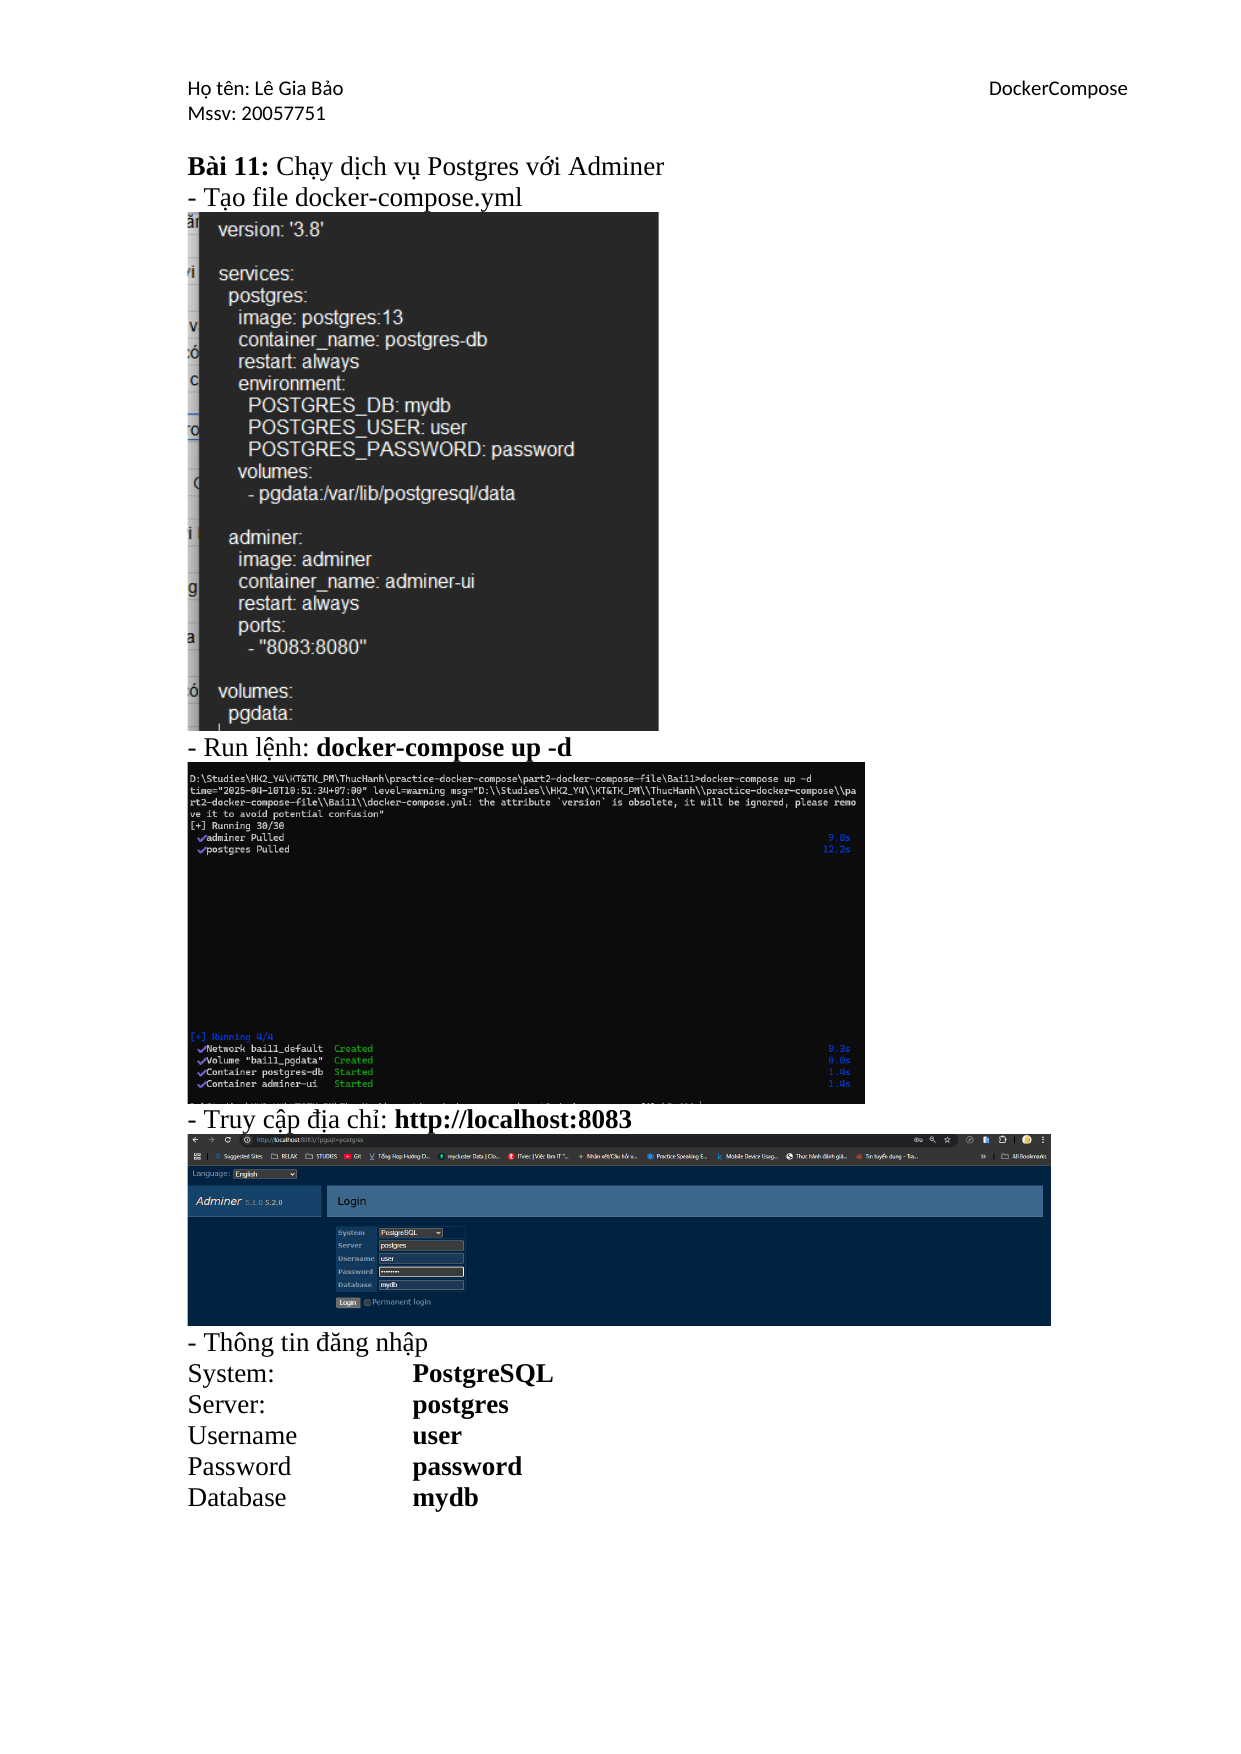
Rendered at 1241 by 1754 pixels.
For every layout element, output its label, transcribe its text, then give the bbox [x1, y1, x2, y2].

text Server: postgres [187, 1388, 1053, 1419]
text - Truy cập địa chỉ: http://localhost:8083 [187, 1104, 1053, 1135]
text Password password [187, 1450, 1053, 1482]
text Bài 11: Chạy dịch vụ Postgres với Adminer [187, 150, 1053, 181]
picture [187, 762, 865, 1104]
text Username user [187, 1419, 1053, 1450]
text - Tạo file docker-compose.yml [187, 181, 1053, 212]
text System: PostgreSQL [187, 1357, 1053, 1388]
text - Thông tin đăng nhập [187, 1326, 1053, 1357]
picture [187, 1134, 1051, 1326]
picture [187, 212, 659, 731]
text Database mydb [187, 1482, 1053, 1513]
